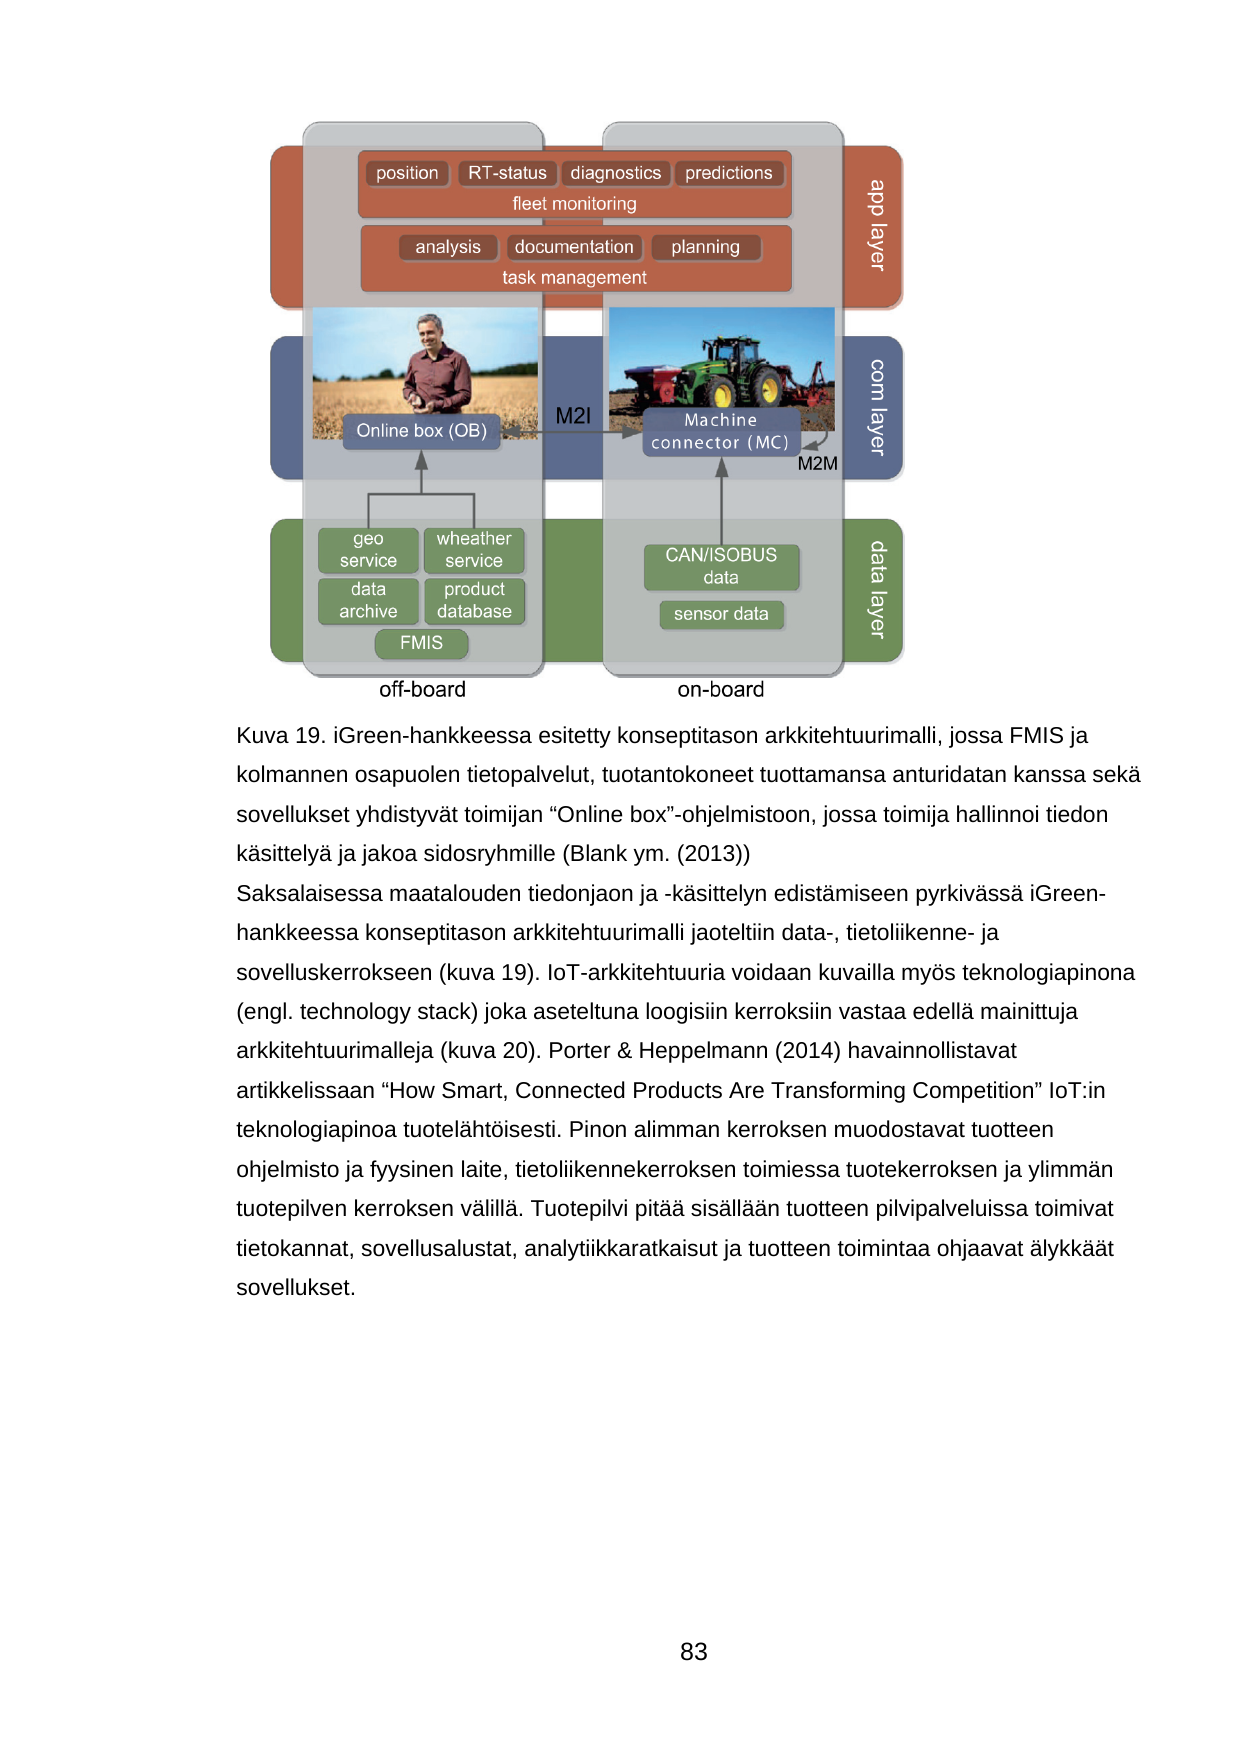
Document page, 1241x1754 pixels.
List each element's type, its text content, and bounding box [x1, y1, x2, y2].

text Saksalaisessa maatalouden tiedonjaon ja -käsittelyn edistämiseen pyrkivässä iGreen-hankkeessa konseptitason arkkitehtuurimalli jaoteltiin data-, tietoliikenne- ja sovelluskerrokseen (kuva 19). IoT-arkkitehtuuria voidaan kuvailla myös teknologiapinona (engl. technology stack) joka aseteltuna loogisiin kerroksiin vastaa edellä mainittuja arkkitehtuurimalleja (kuva 20). Porter & Heppelmann (2014) havainnollistavat artikkelissaan “How Smart, Connected Products Are Transforming Competition” IoT:in teknologiapinoa tuotelähtöisesti. Pinon alimman kerroksen muodostavat tuotteen ohjelmisto ja fyysinen laite, tietoliikennekerroksen toimiessa tuotekerroksen ja ylimmän tuotepilven kerroksen välillä. Tuotepilvi pitää sisällään tuotteen pilvipalveluissa toimivat tietokannat, sovellusalustat, analytiikkaratkaisut ja tuotteen toimintaa ohjaavat älykkäät sovellukset. [236, 879, 1152, 1301]
picture [236, 98, 945, 709]
text Kuva 19. iGreen-hankkeessa esitetty konseptitason arkkitehtuurimalli, jossa FMIS ja kolmannen osapuolen tietopalvelut, tuotantokoneet tuottamansa anturidatan kanssa sekä sovellukset yhdistyvät toimijan “Online box”-ohjelmistoon, jossa toimija hallinnoi tiedon käsittelyä ja jakoa sidosryhmille (Blank ym. (2013)) [236, 722, 1152, 866]
